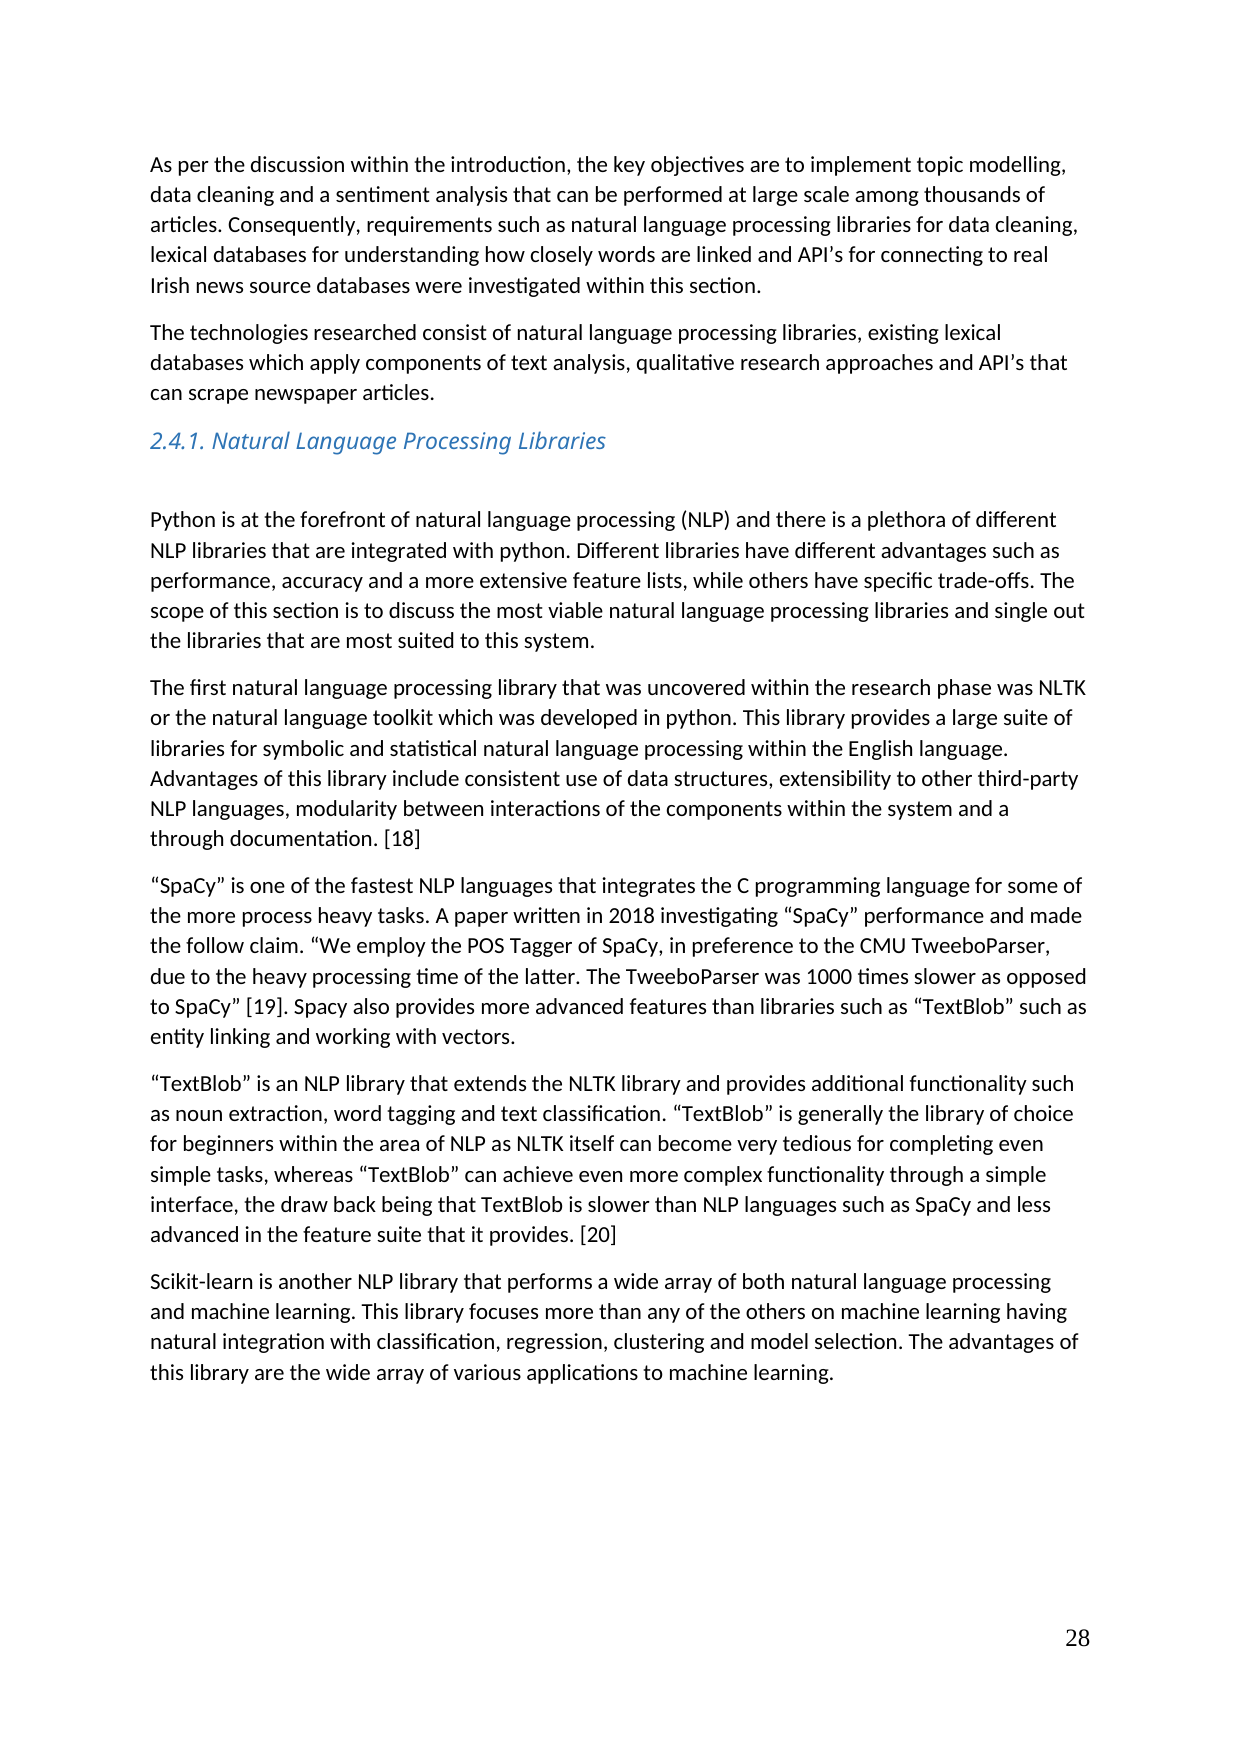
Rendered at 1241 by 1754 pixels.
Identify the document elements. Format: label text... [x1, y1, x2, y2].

text The technologies researched consist of natural language processing libraries, existing lexical databases which apply components of text analysis, qualitative research approaches and API’s that can scrape newspaper articles. [150, 318, 1090, 406]
text Scikit-learn is another NLP library that performs a wide array of both natural language processing and machine learning. This library focuses more than any of the others on machine learning having natural integration with classification, regression, clustering and model selection. The advantages of this library are the wide array of various applications to machine learning. [150, 1267, 1090, 1386]
text Python is at the forefront of natural language processing (NLP) and there is a plethora of different NLP libraries that are integrated with python. Different libraries have different advantages such as performance, accuracy and a more extensive feature lists, while others have specific trade-offs. The scope of this section is to discuss the most viable natural language processing libraries and single out the libraries that are most suited to this system. [150, 506, 1090, 654]
text “TextBlob” is an NLP library that extends the NLTK library and provides additional functionality such as noun extraction, word tagging and text classification. “TextBlob” is generally the library of choice for beginners within the area of NLP as NLTK itself can become very tedious for completing even simple tasks, whereas “TextBlob” can achieve even more complex functionality through a simple interface, the draw back being that TextBlob is slower than NLP languages such as SpaCy and less advanced in the feature suite that it provides. [20] [150, 1069, 1090, 1248]
subtitle 2.4.1. Natural Language Processing Libraries [150, 425, 1090, 456]
text As per the discussion within the introduction, the key objectives are to implement topic modelling, data cleaning and a sentiment analysis that can be performed at large scale among thousands of articles. Consequently, requirements such as natural language processing libraries for data cleaning, lexical databases for understanding how closely words are linked and API’s for connecting to real Irish news source databases were investigated within this section. [150, 150, 1090, 299]
text The first natural language processing library that was uncovered within the research phase was NLTK or the natural language toolkit which was developed in python. This library provides a large suite of libraries for symbolic and statistical natural language processing within the English language. Advantages of this library include consistent use of data structures, extensibility to other third-party NLP languages, modularity between interactions of the components within the system and a through documentation. [18] [150, 673, 1090, 852]
text “SpaCy” is one of the fastest NLP languages that integrates the C programming language for some of the more process heavy tasks. A paper written in 2018 investigating “SpaCy” performance and made the follow claim. “We employ the POS Tagger of SpaCy, in preference to the CMU TweeboParser, due to the heavy processing time of the latter. The TweeboParser was 1000 times slower as opposed to SpaCy” [19]. Spacy also provides more advanced features than libraries such as “TextBlob” such as entity linking and working with vectors. [150, 871, 1090, 1050]
